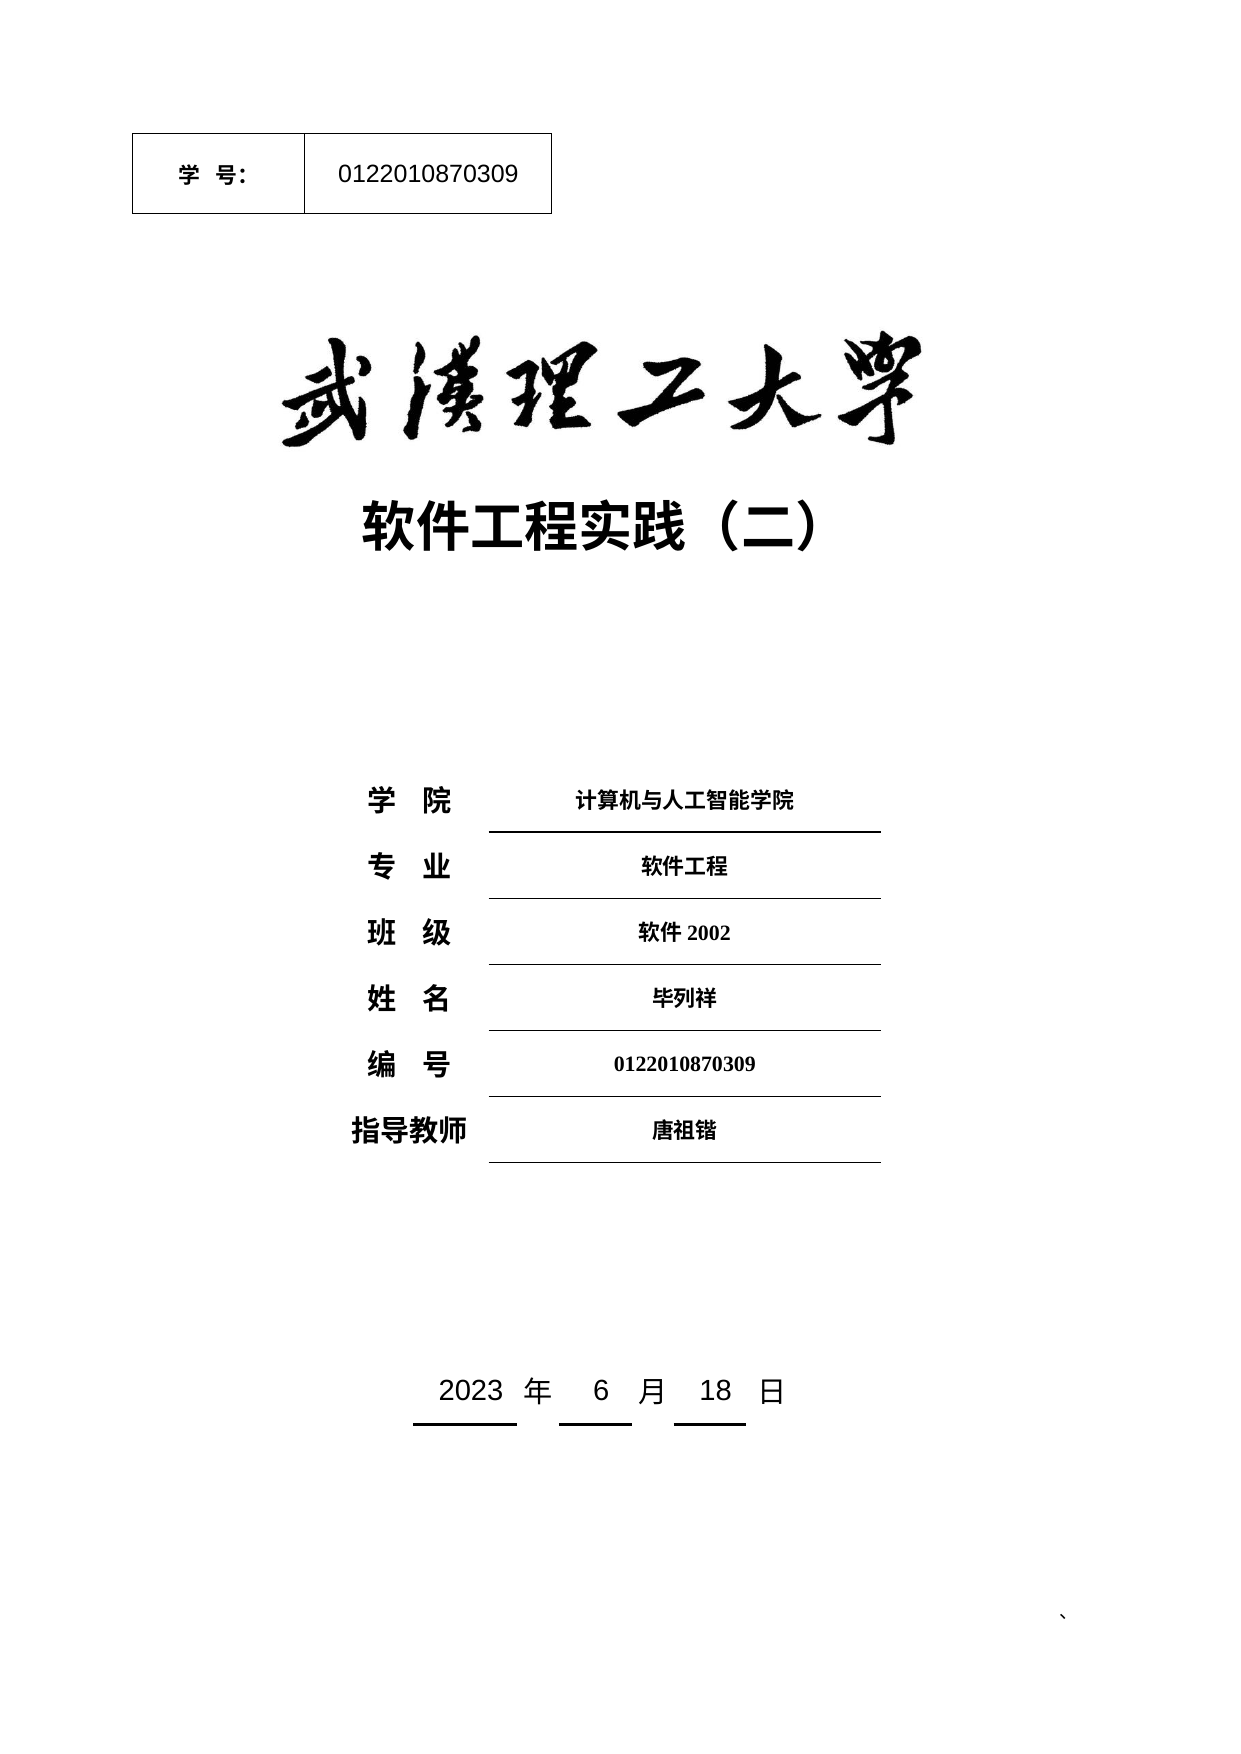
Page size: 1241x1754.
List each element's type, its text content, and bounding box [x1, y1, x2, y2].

table_header 年 [517, 1358, 559, 1423]
table_header 月 [632, 1358, 673, 1423]
table_header 0122010870309 [305, 134, 551, 213]
table_header 计算机与人工智能学院 [489, 766, 881, 831]
table_header 学 院 [330, 766, 488, 831]
table_cell 班 级 [330, 898, 488, 963]
table_header 2023 [413, 1358, 517, 1423]
table_header 学 号： [133, 134, 304, 213]
table_header 6 [559, 1358, 632, 1423]
picture [245, 309, 940, 471]
table_cell 毕列祥 [489, 965, 881, 1029]
table_cell 姓 名 [330, 964, 488, 1029]
table_cell 唐祖锴 [489, 1097, 881, 1162]
table_cell 软件工程 [489, 833, 881, 897]
table_cell 编 号 [330, 1030, 488, 1096]
table_header 18 [674, 1358, 746, 1423]
table_cell 软件2002 [489, 899, 881, 963]
table_cell 专 业 [330, 831, 488, 897]
table_cell 指导教师 [330, 1096, 488, 1162]
table_cell 0122010870309 [489, 1031, 881, 1096]
table_header 日 [746, 1358, 798, 1423]
